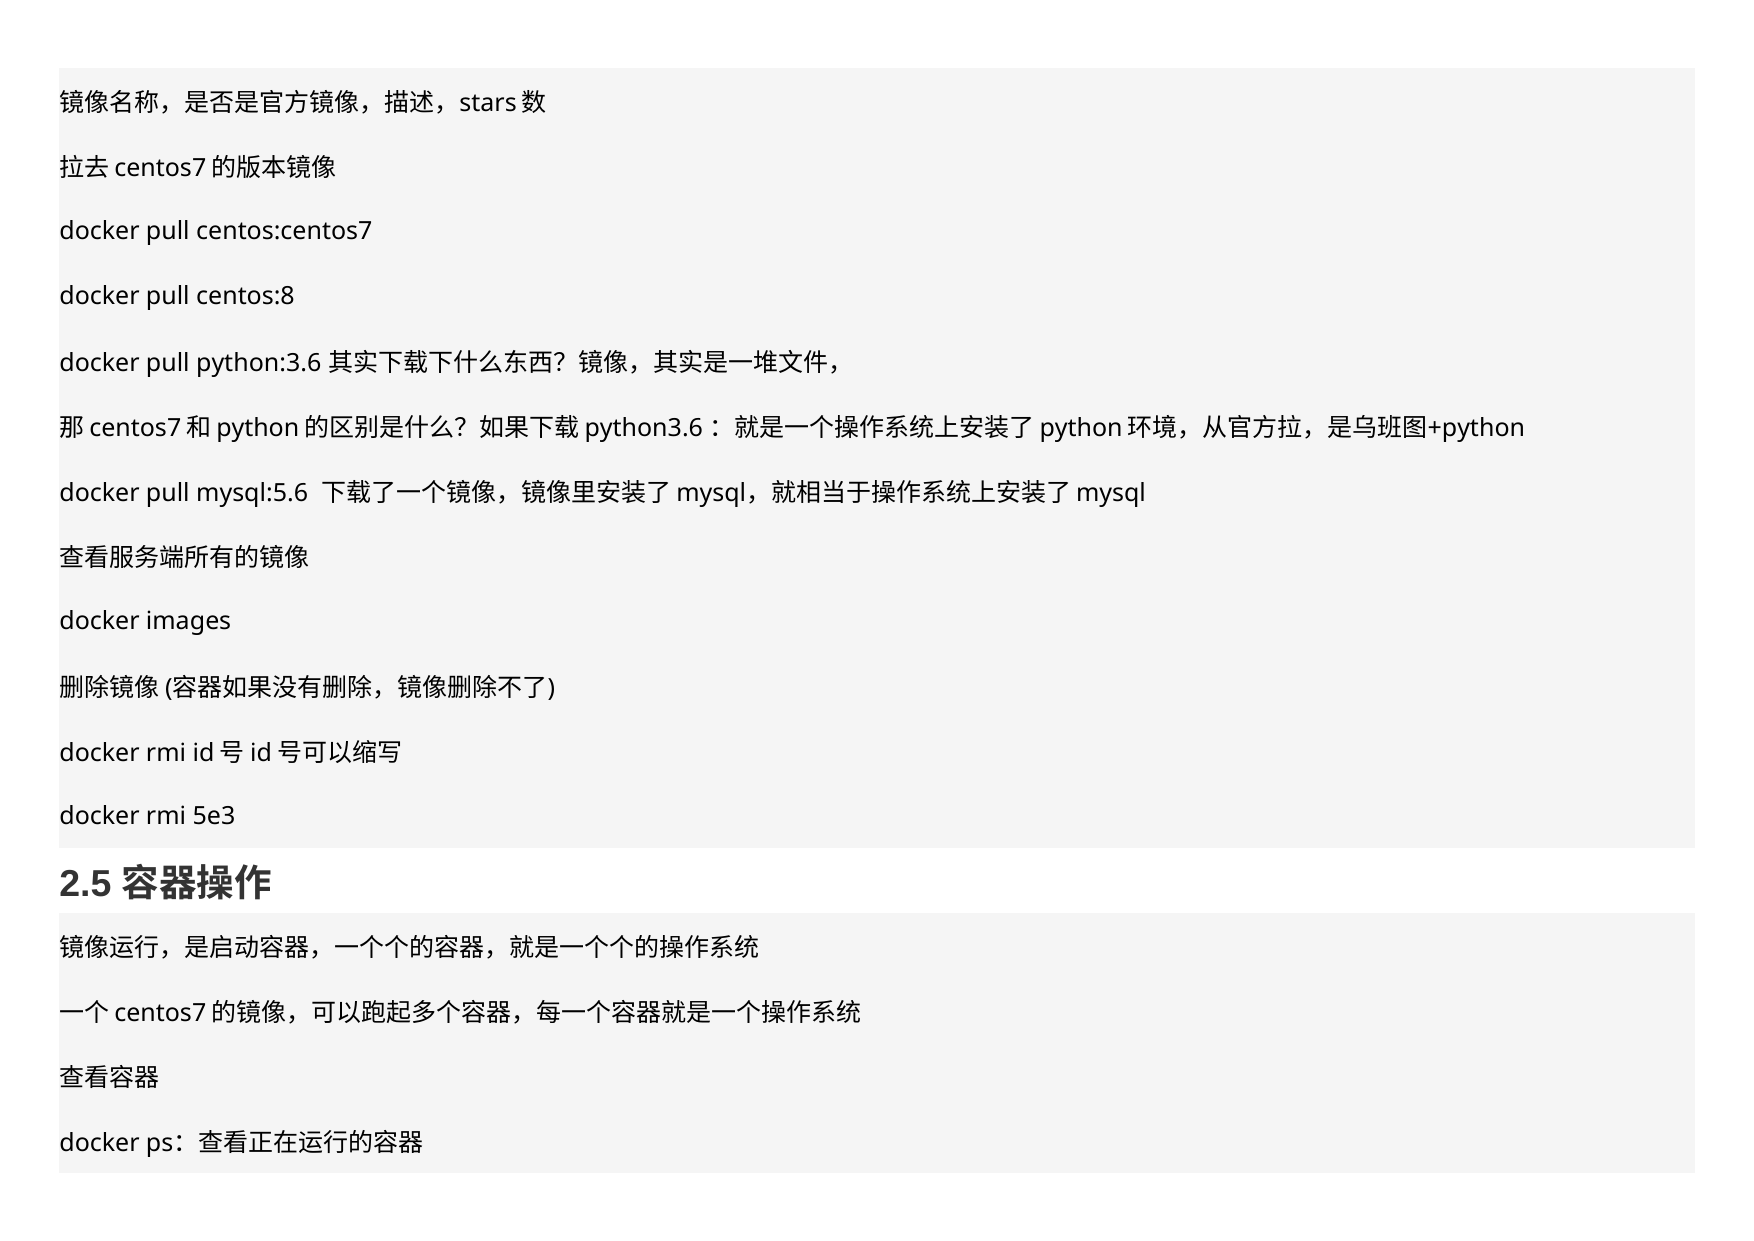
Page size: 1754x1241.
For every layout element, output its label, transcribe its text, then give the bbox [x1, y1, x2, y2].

text 删除镜像 (容器如果没有删除，镜像删除不了) [59, 653, 1695, 718]
text docker rmi 5e3 [59, 783, 1695, 848]
text 一个centos7的镜像，可以跑起多个容器，每一个容器就是一个操作系统 [59, 978, 1695, 1043]
text docker pull mysql:5.6 下载了一个镜像，镜像里安装了mysql，就相当于操作系统上安装了mysql [59, 458, 1695, 523]
text 2.5 容器操作 [59, 848, 1695, 913]
text docker pull centos:centos7 [59, 198, 1695, 263]
text 镜像运行，是启动容器，一个个的容器，就是一个个的操作系统 [59, 913, 1695, 978]
text docker pull python:3.6 其实下载下什么东西？镜像，其实是一堆文件， [59, 328, 1695, 393]
text 拉去centos7的版本镜像 [59, 133, 1695, 198]
text 镜像名称，是否是官方镜像，描述，stars数 [59, 68, 1695, 133]
text 那centos7和python的区别是什么？如果下载python3.6 ：就是一个操作系统上安装了python环境，从官方拉，是乌班图+python [59, 393, 1695, 458]
text docker ps：查看正在运行的容器 [59, 1108, 1695, 1173]
text 查看服务端所有的镜像 [59, 523, 1695, 588]
text docker pull centos:8 [59, 263, 1695, 328]
text 查看容器 [59, 1043, 1695, 1108]
text docker rmi id号 id号可以缩写 [59, 718, 1695, 783]
text docker images [59, 588, 1695, 653]
